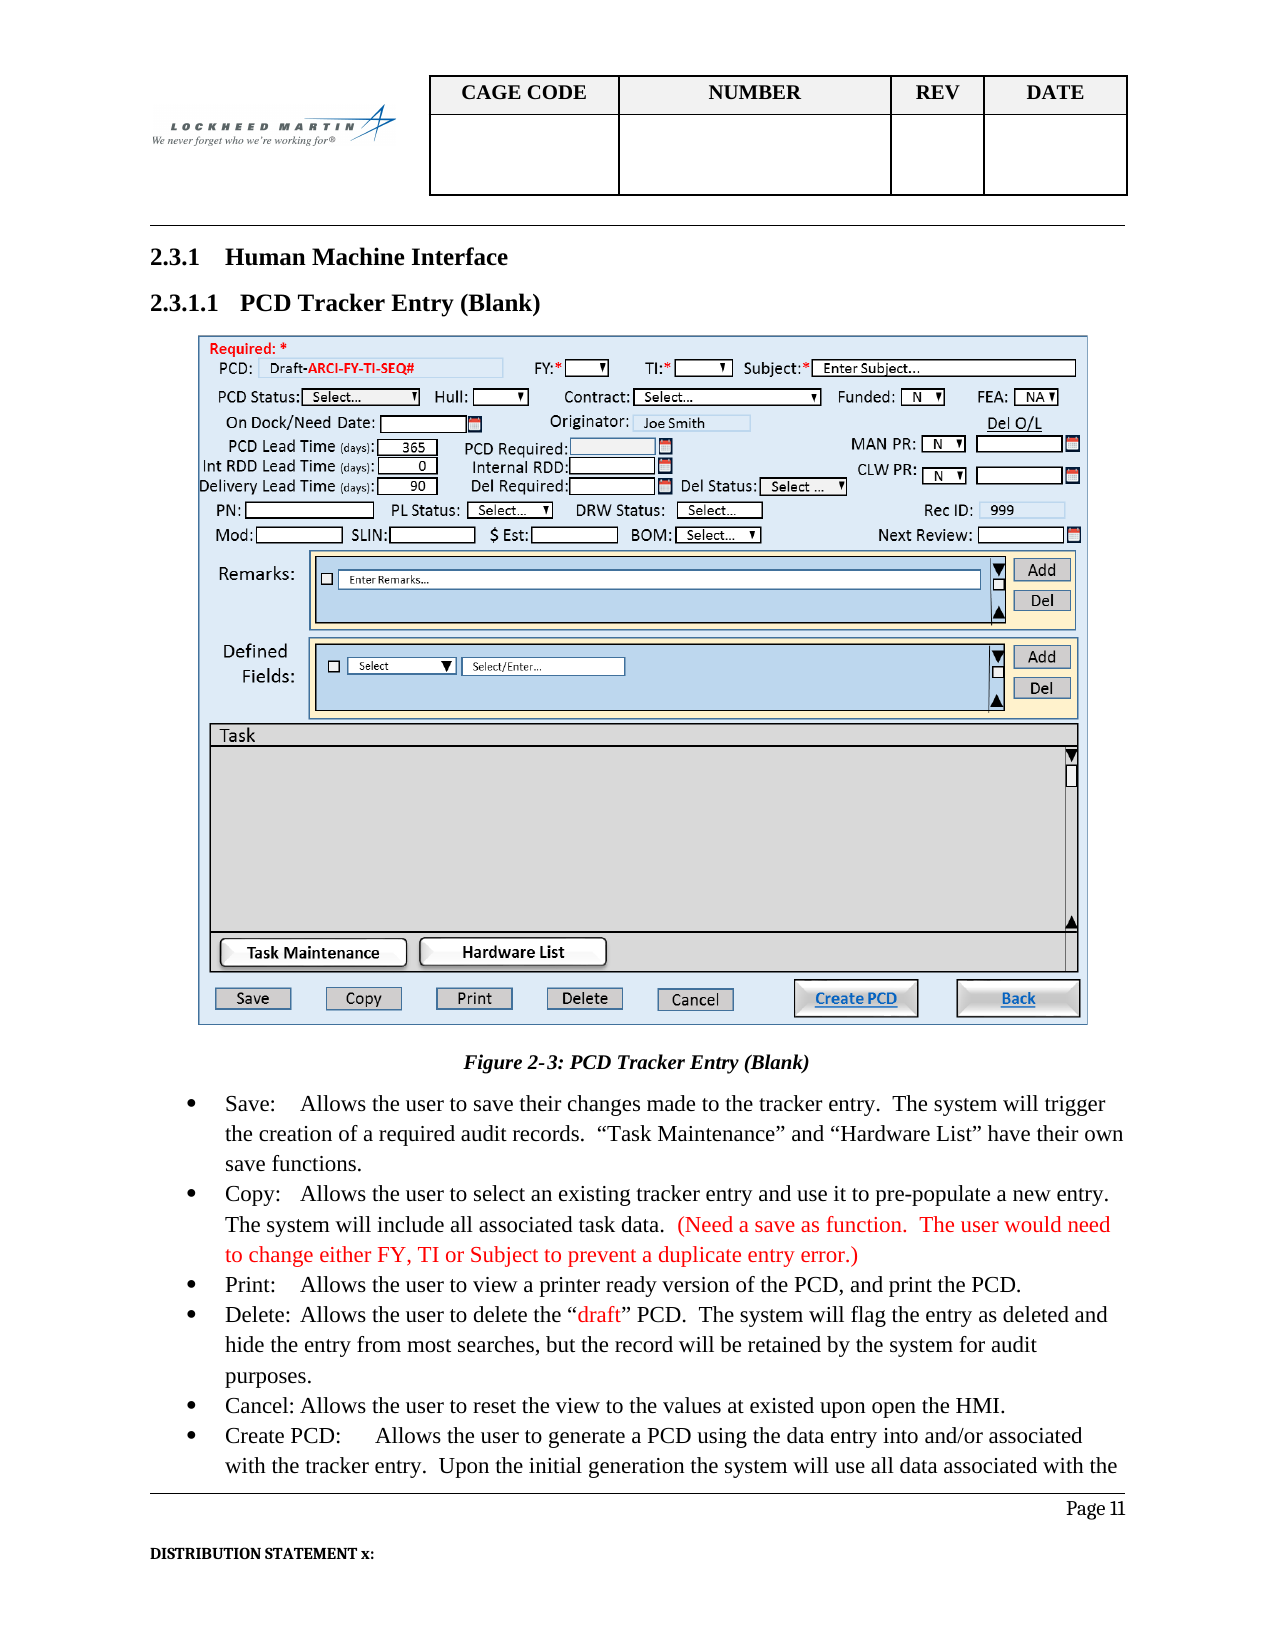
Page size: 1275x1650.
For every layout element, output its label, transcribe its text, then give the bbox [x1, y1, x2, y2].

picture [152, 104, 397, 146]
list Save: Allows the user to save their changes made to the tracker entry. The system will trigger the creation of a required audit records. “Task Maintenance” and “Hardware List” have their own save functions. [187, 1090, 1125, 1177]
picture [187, 333, 1088, 1025]
subtitle Human Machine Interface [150, 242, 1125, 271]
list Cancel: Allows the user to reset the view to the values at existed upon open the HMI. [187, 1392, 1125, 1418]
text Figure 2-3: PCD Tracker Entry (Blank) [150, 1050, 1125, 1074]
list Print: Allows the user to view a printer ready version of the PCD, and print the PCD. [187, 1271, 1125, 1297]
list Copy: Allows the user to select an existing tracker entry and use it to pre-populate a new entry. The system will include all associated task data. (Need a save as function. The user would need to change either FY, TI or Subject to prevent a duplicate entry error.) [187, 1180, 1125, 1267]
list Delete: Allows the user to delete the “draft” PCD. The system will flag the entry as deleted and hide the entry from most searches, but the record will be retained by the system for audit purposes. [187, 1301, 1125, 1388]
subtitle PCD Tracker Entry (Blank) [150, 288, 1125, 316]
